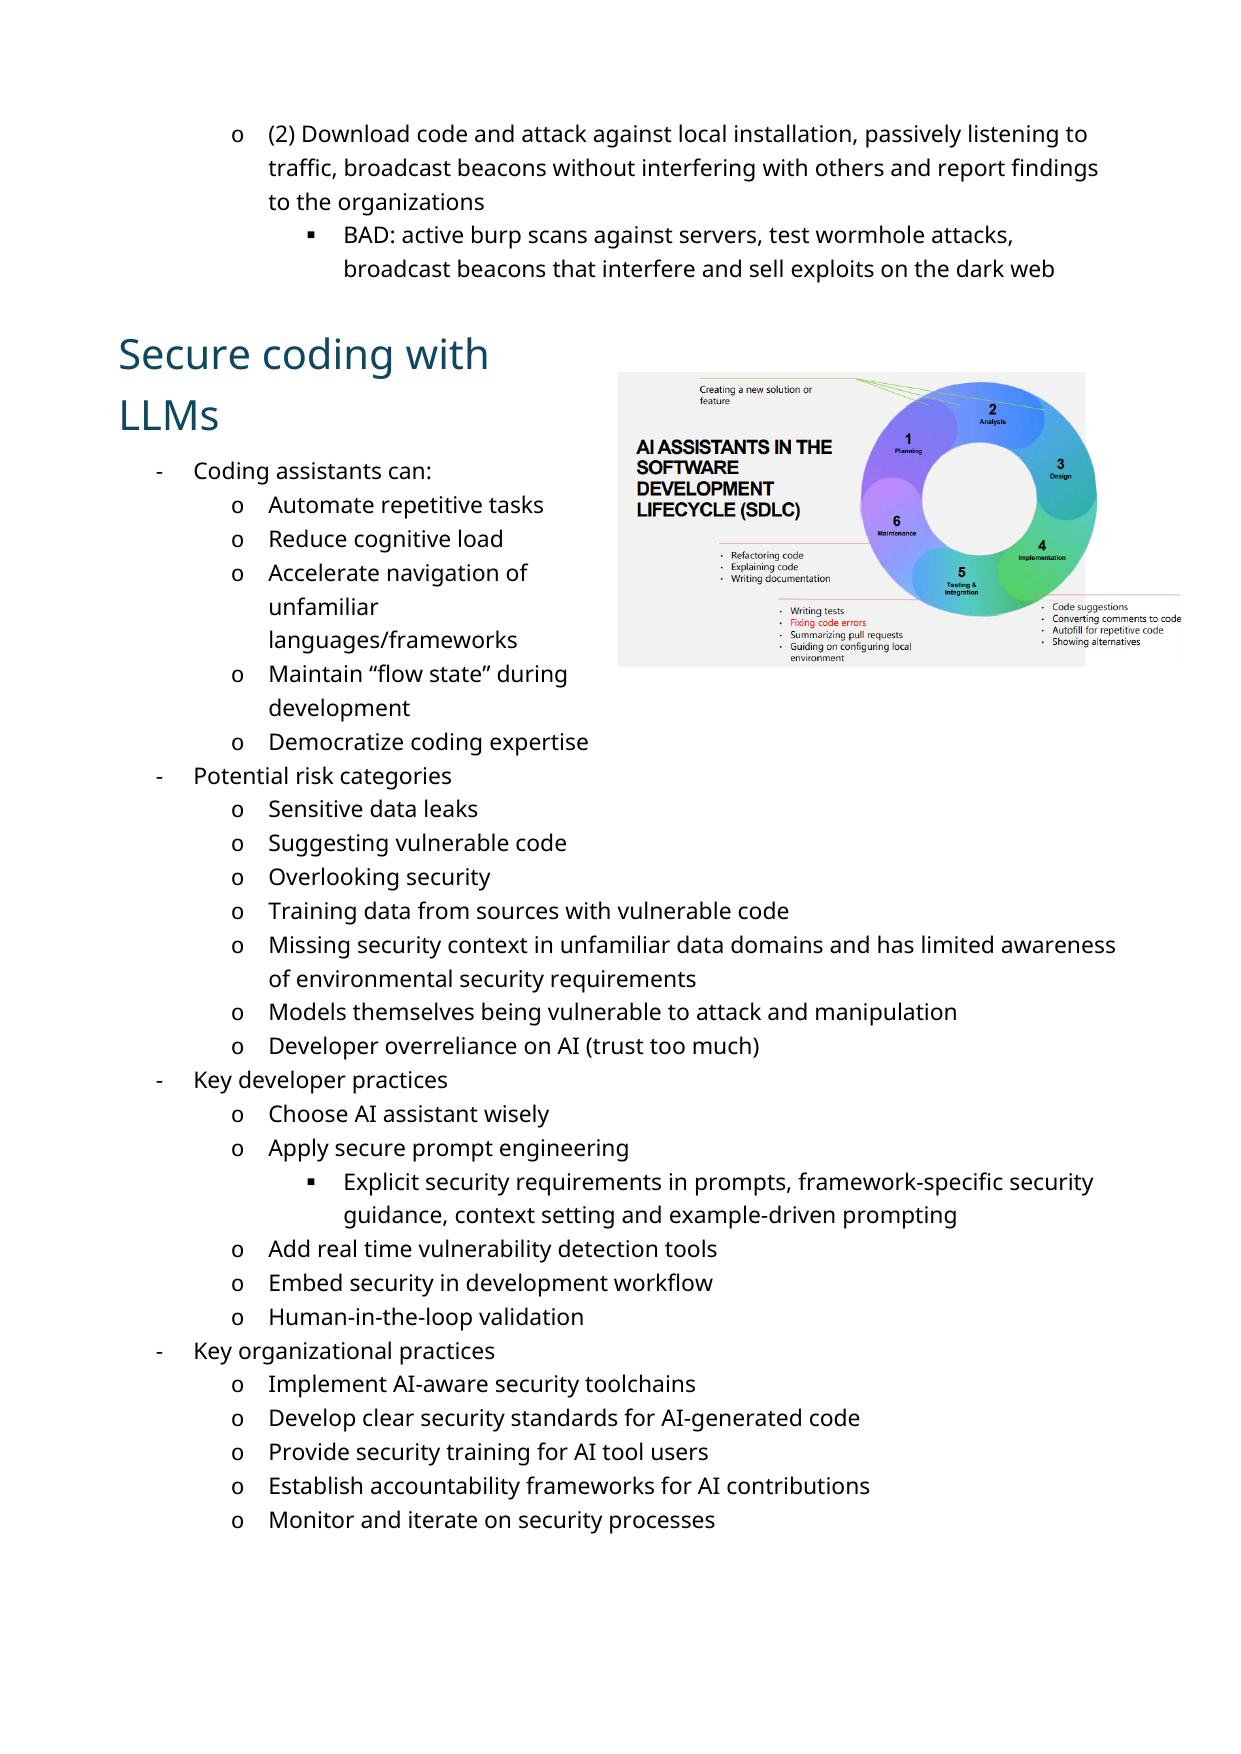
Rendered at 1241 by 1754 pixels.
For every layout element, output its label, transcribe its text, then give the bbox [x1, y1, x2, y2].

list Suggesting vulnerable code [231, 827, 1122, 858]
list Embed security in development workflow [231, 1267, 1122, 1298]
list Missing security context in unfamiliar data domains and has limited awareness of environmental security requirements [231, 929, 1122, 994]
list BAD: active burp scans against servers, test wormhole attacks, broadcast beacons that interfere and sell exploits on the dark web [306, 219, 1122, 284]
list Add real time vulnerability detection tools [231, 1233, 1122, 1264]
list Apply secure prompt engineering [231, 1132, 1122, 1163]
subtitle Secure coding with LLMs [118, 324, 1122, 442]
list (2) Download code and attack against local installation, passively listening to traffic, broadcast beacons without interfering with others and report findings to the organizations [231, 118, 1122, 217]
list Automate repetitive tasks [231, 489, 617, 520]
list Training data from sources with vulnerable code [231, 895, 1122, 926]
list Maintain “flow state” during development [231, 658, 1122, 723]
list Monitor and iterate on security processes [231, 1504, 1122, 1535]
list Accelerate navigation of unfamiliar languages/frameworks [231, 557, 617, 656]
list Implement AI-aware security toolchains [231, 1368, 1122, 1400]
list Establish accountability frameworks for AI contributions [231, 1470, 1122, 1501]
list Sensitive data leaks [231, 793, 1122, 825]
list Explicit security requirements in prompts, framework-specific security guidance, context setting and example-driven prompting [306, 1166, 1122, 1231]
list Key developer practices [156, 1064, 1122, 1095]
list Human-in-the-loop validation [231, 1301, 1122, 1332]
list Democratize coding expertise [231, 726, 1122, 757]
list Develop clear security standards for AI-generated code [231, 1402, 1122, 1433]
list Provide security training for AI tool users [231, 1436, 1122, 1467]
list Models themselves being vulnerable to attack and manipulation [231, 996, 1122, 1028]
list Coding assistants can: [156, 455, 617, 487]
list Overlooking security [231, 861, 1122, 892]
picture [617, 372, 1185, 667]
list Developer overreliance on AI (trust too much) [231, 1030, 1122, 1062]
list Key organizational practices [156, 1334, 1122, 1366]
list Choose AI assistant wisely [231, 1098, 1122, 1129]
list Reduce cognitive load [231, 523, 617, 554]
list Potential risk categories [156, 759, 1122, 791]
